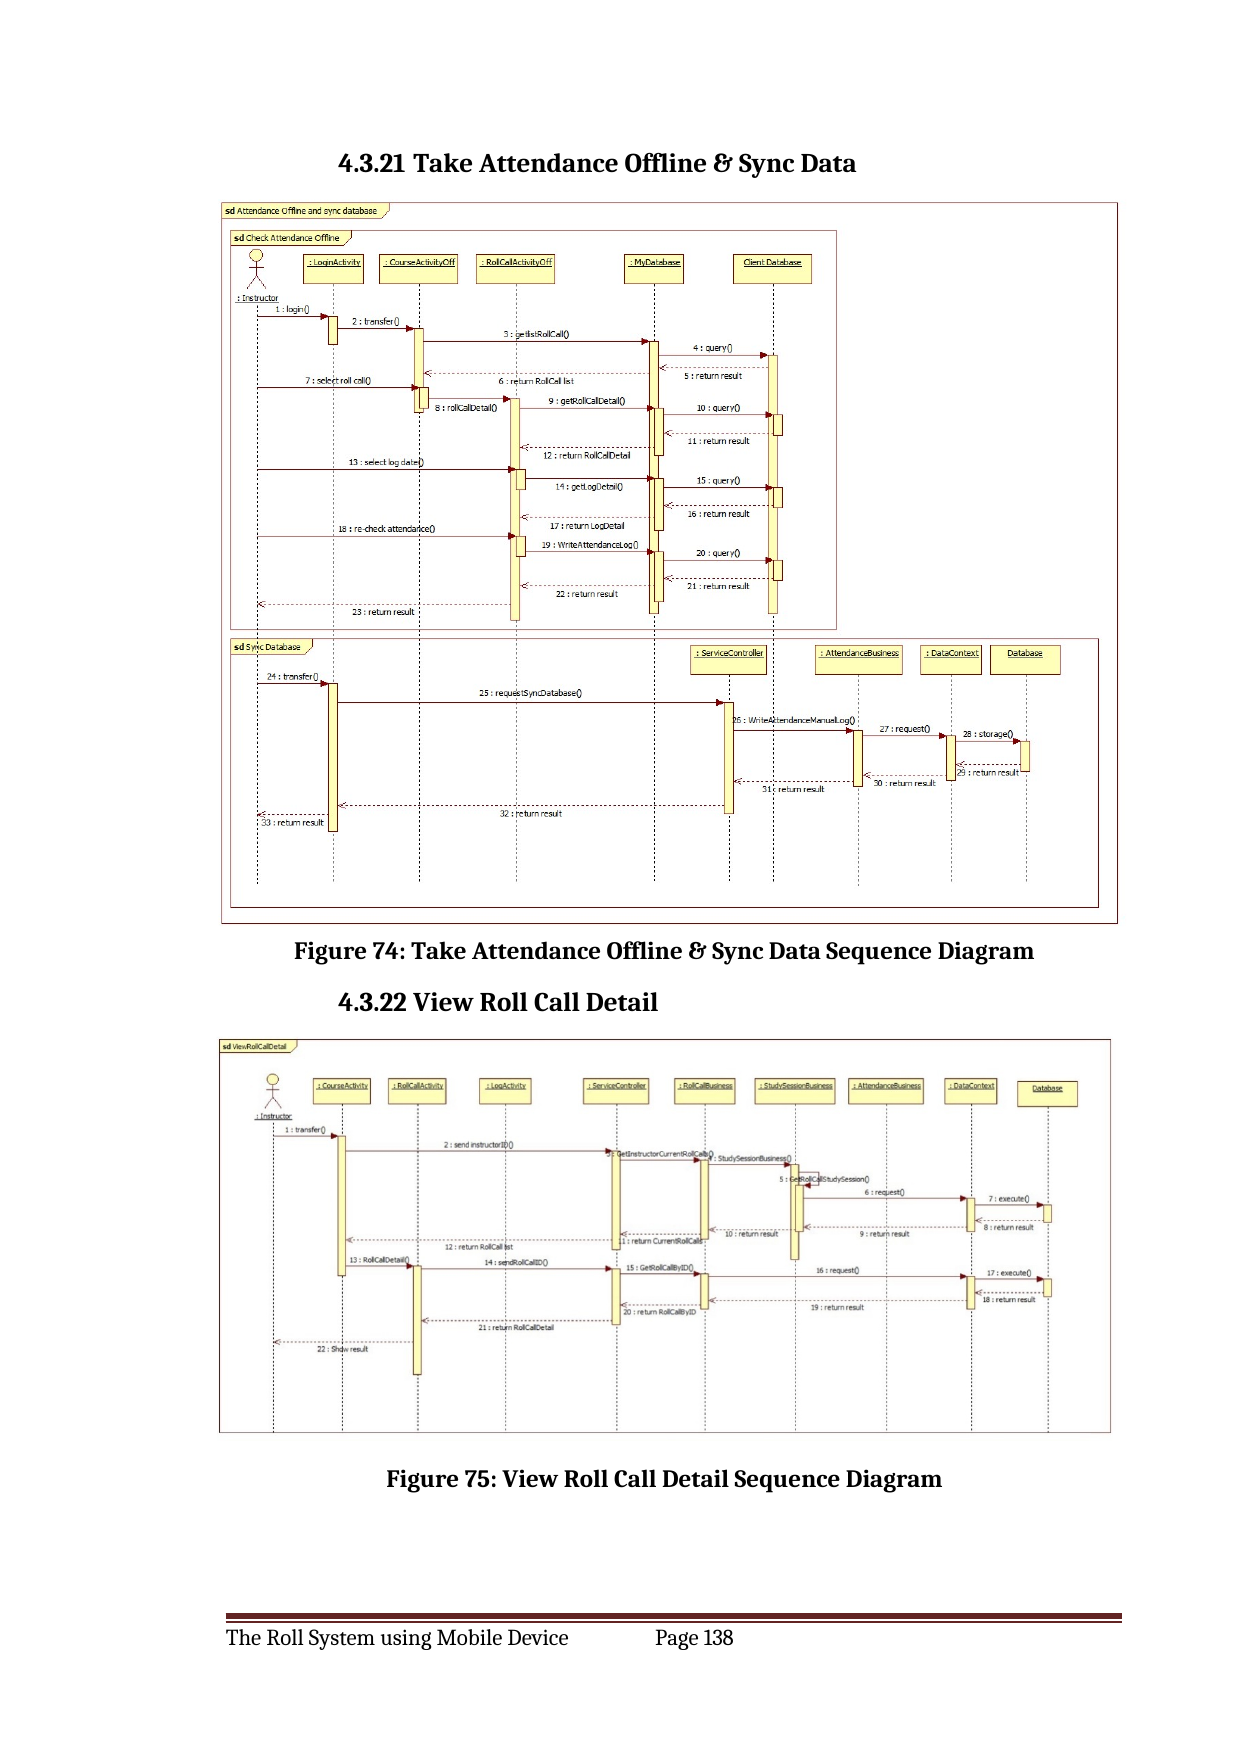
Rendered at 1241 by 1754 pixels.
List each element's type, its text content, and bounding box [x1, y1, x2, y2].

picture [206, 1026, 1123, 1441]
text Figure 74: Take Attendance Offline & Sync Data Sequence Diagram [207, 938, 1122, 966]
subtitle View Roll Call Detail [338, 987, 1122, 1018]
picture [206, 187, 1132, 938]
text Figure 75: View Roll Call Detail Sequence Diagram [207, 1465, 1122, 1494]
subtitle Take Attendance Offline & Sync Data [338, 148, 1122, 179]
